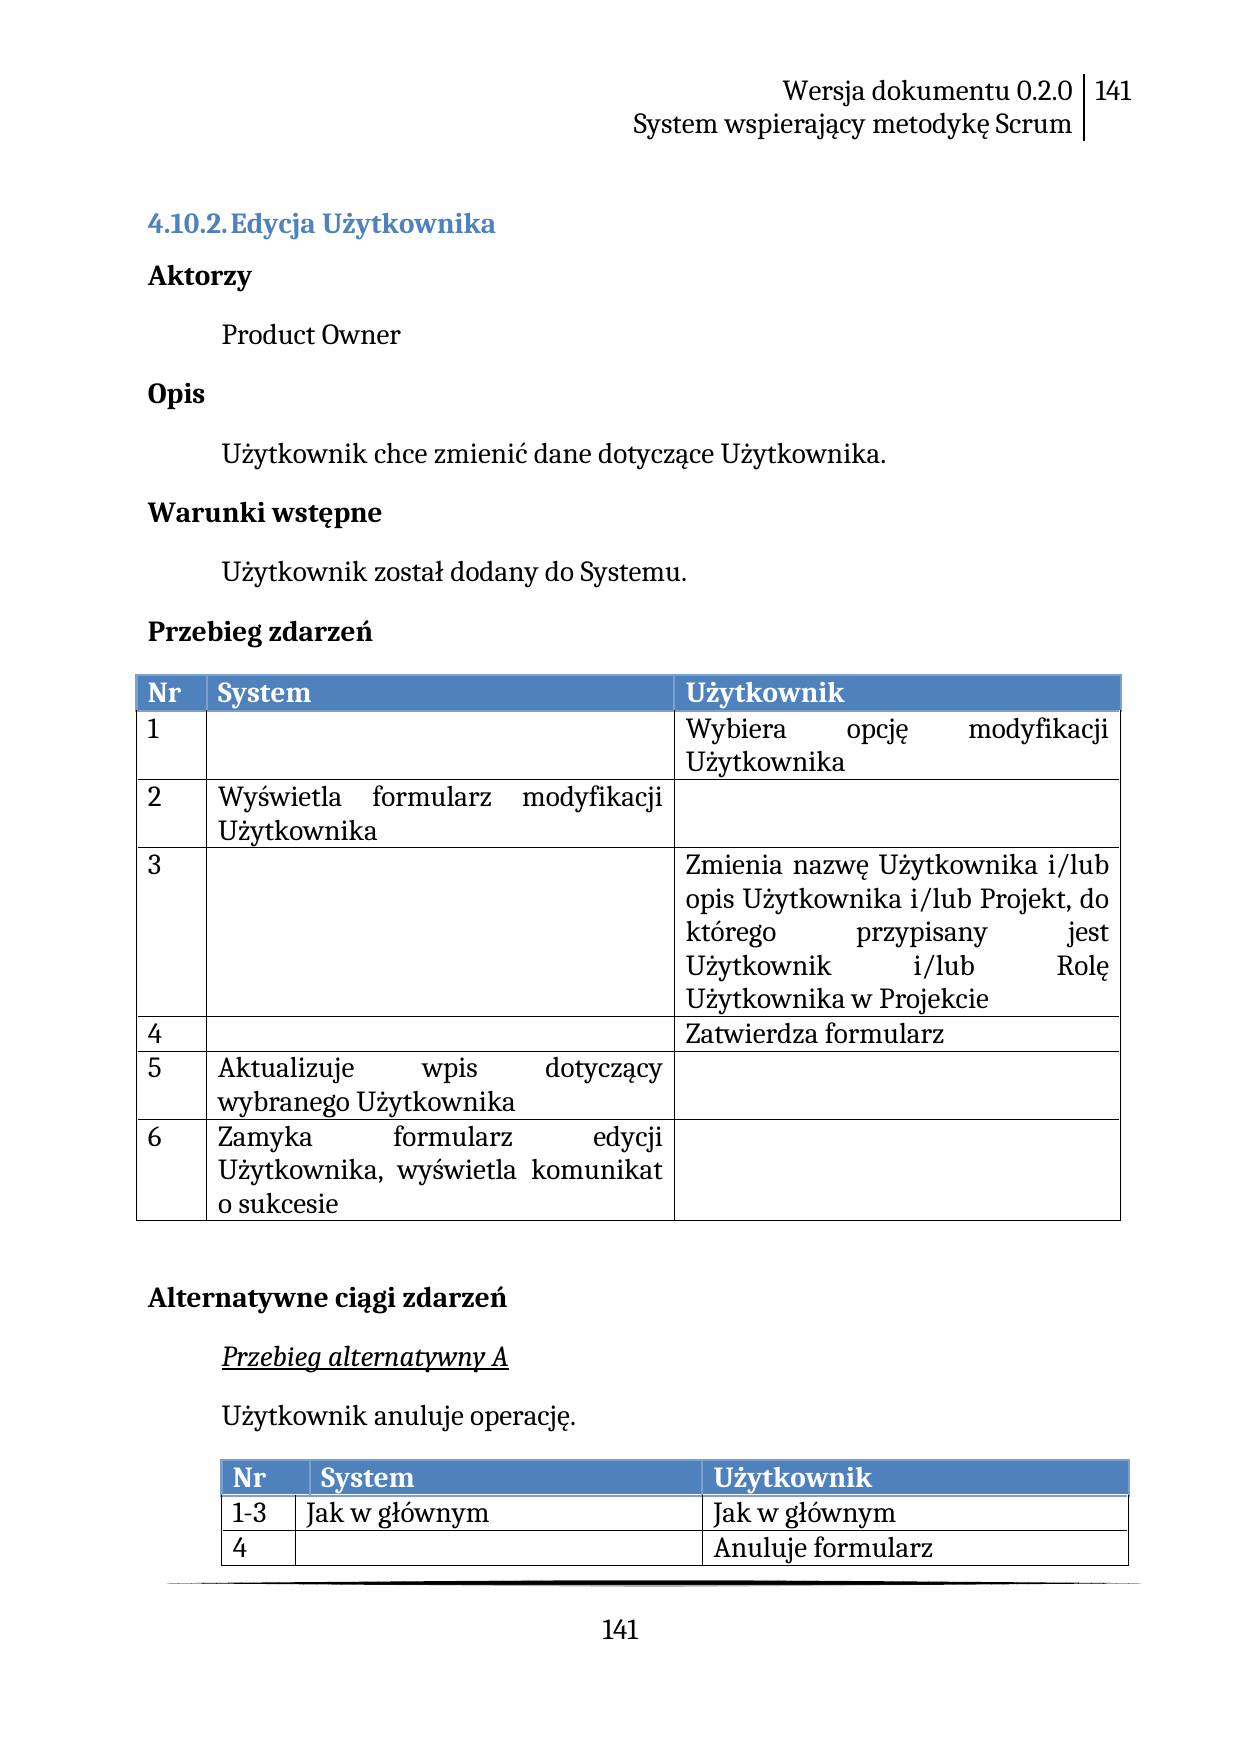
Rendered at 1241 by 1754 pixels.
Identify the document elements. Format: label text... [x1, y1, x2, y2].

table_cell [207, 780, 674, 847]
text Opis [148, 377, 1093, 411]
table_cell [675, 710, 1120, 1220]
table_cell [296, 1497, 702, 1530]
text Product Owner [148, 318, 1093, 352]
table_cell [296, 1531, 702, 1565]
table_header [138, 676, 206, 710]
subtitle Edycja Użytkownika [148, 208, 1093, 241]
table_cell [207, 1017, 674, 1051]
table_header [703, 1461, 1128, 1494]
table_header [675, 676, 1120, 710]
text Aktorzy [148, 259, 1093, 292]
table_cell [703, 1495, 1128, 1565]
text Przebieg zdarzeń [148, 615, 1093, 648]
text Przebieg alternatywny A [148, 1340, 1093, 1374]
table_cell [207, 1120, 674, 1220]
text Użytkownik został dodany do Systemu. [148, 556, 1093, 589]
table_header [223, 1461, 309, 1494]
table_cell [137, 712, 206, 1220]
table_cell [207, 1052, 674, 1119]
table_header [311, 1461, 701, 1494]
text Alternatywne ciągi zdarzeń [148, 1281, 1093, 1314]
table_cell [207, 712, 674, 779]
text Warunki wstępne [148, 496, 1093, 530]
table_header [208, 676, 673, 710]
picture [166, 1579, 1142, 1587]
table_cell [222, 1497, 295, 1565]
text Użytkownik chce zmienić dane dotyczące Użytkownika. [148, 437, 1093, 470]
text Użytkownik anuluje operację. [148, 1399, 1093, 1433]
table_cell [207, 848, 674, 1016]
